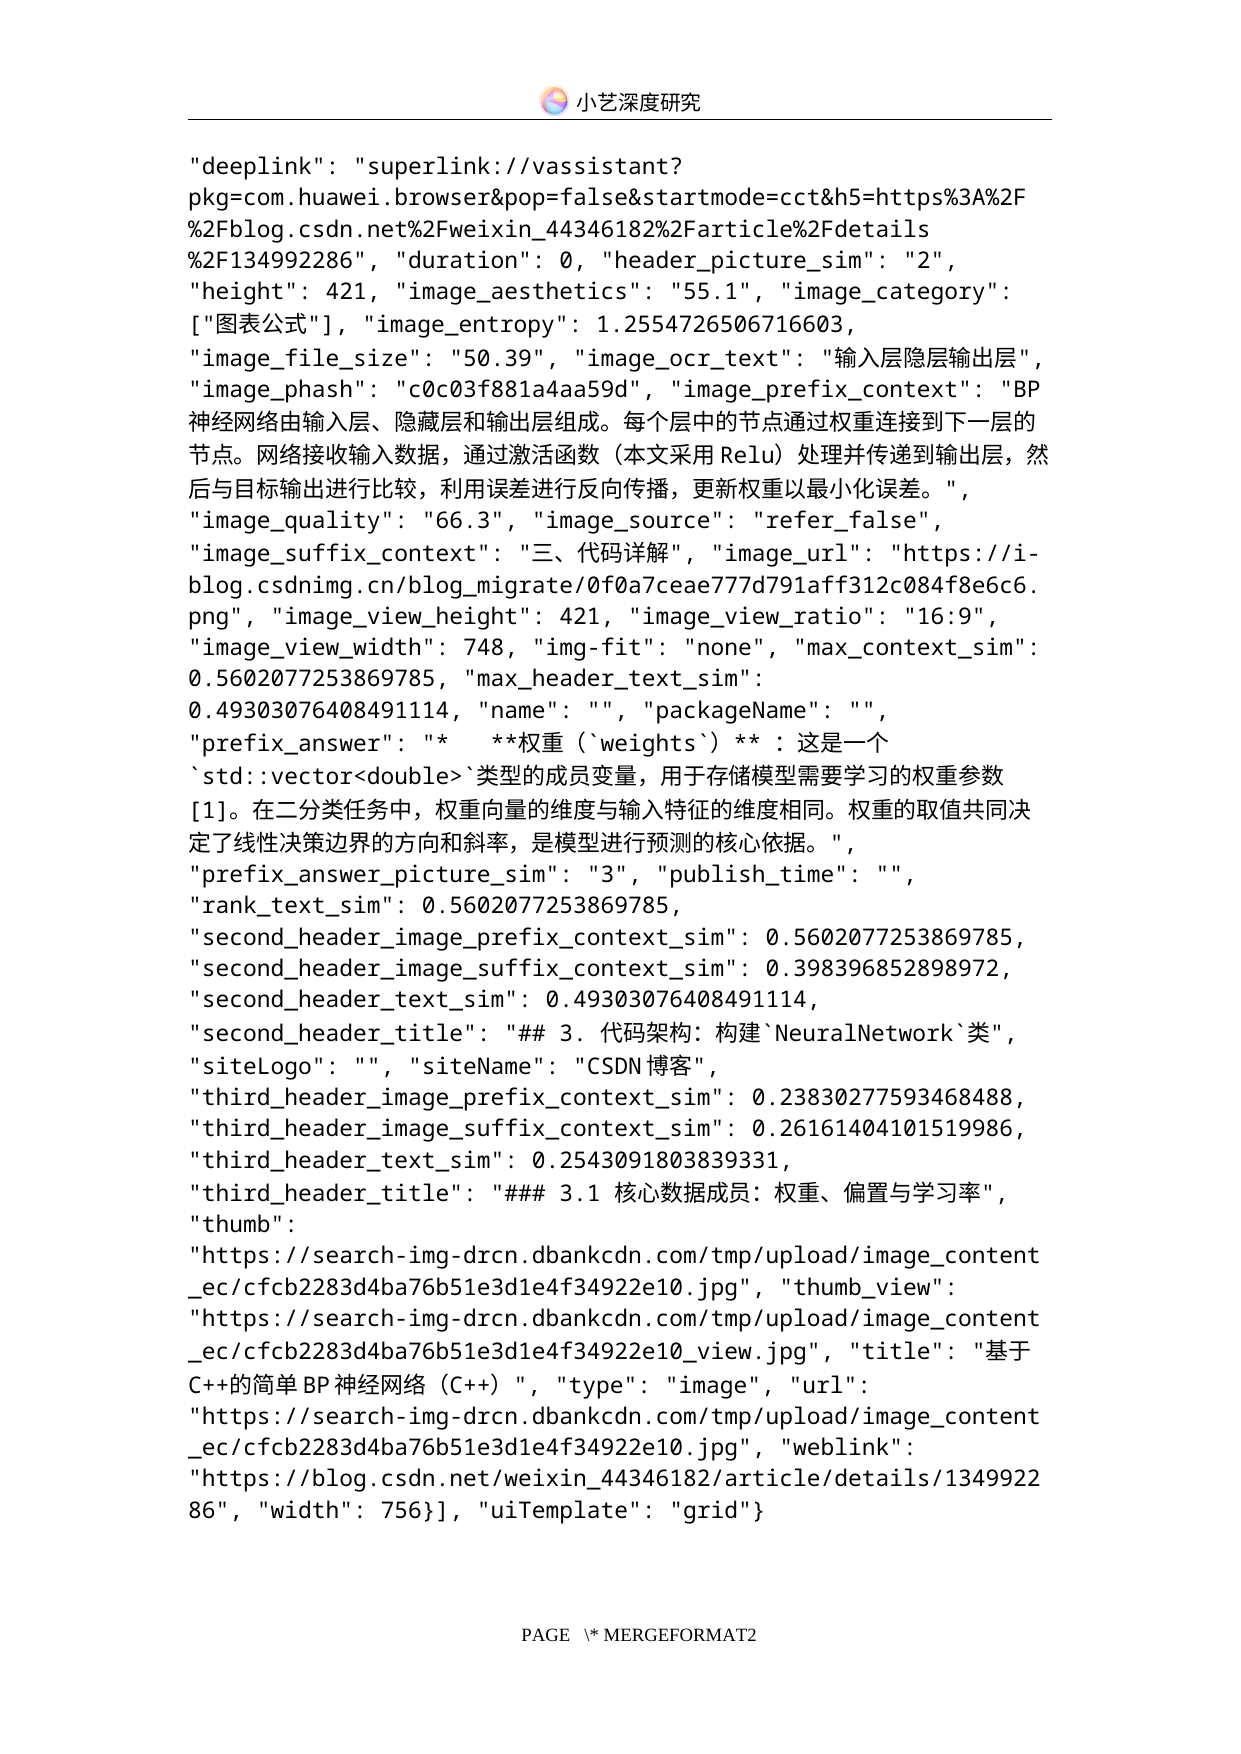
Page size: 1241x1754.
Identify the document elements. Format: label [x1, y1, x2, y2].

text [188, 150, 1052, 1525]
picture [539, 86, 569, 116]
